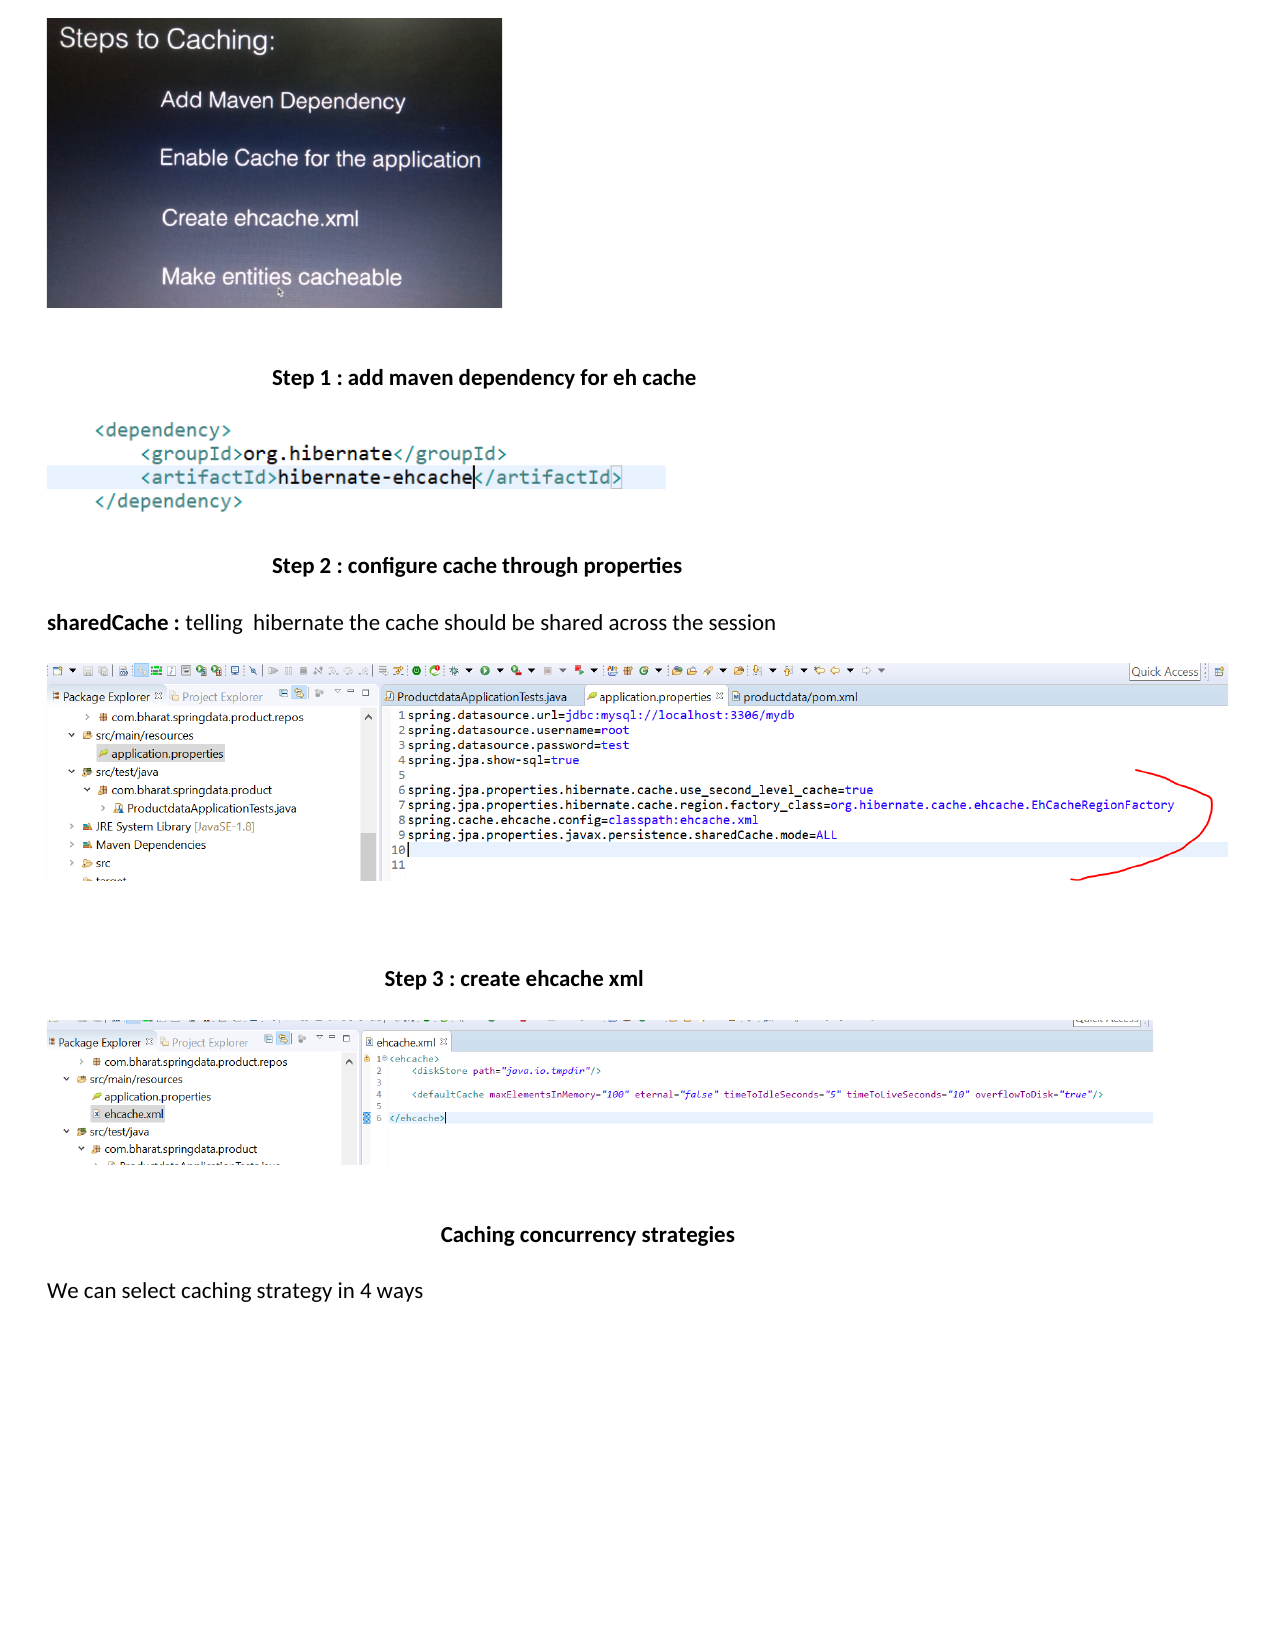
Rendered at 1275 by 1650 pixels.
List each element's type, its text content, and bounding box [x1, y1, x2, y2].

text sharedCache : telling hibernate the cache should be shared across the session [47, 608, 1237, 636]
picture [46, 1020, 1154, 1165]
text Step 1 : add maven dependency for eh cache [272, 363, 1237, 391]
picture [46, 663, 1229, 881]
text Step 3 : create ehcache xml [384, 964, 1237, 992]
picture [46, 419, 666, 524]
text Caching concurrency strategies [441, 1220, 1237, 1248]
text Step 2 : configure cache through properties [272, 552, 1237, 579]
text We can select caching strategy in 4 ways [47, 1276, 1237, 1304]
picture [46, 18, 503, 308]
